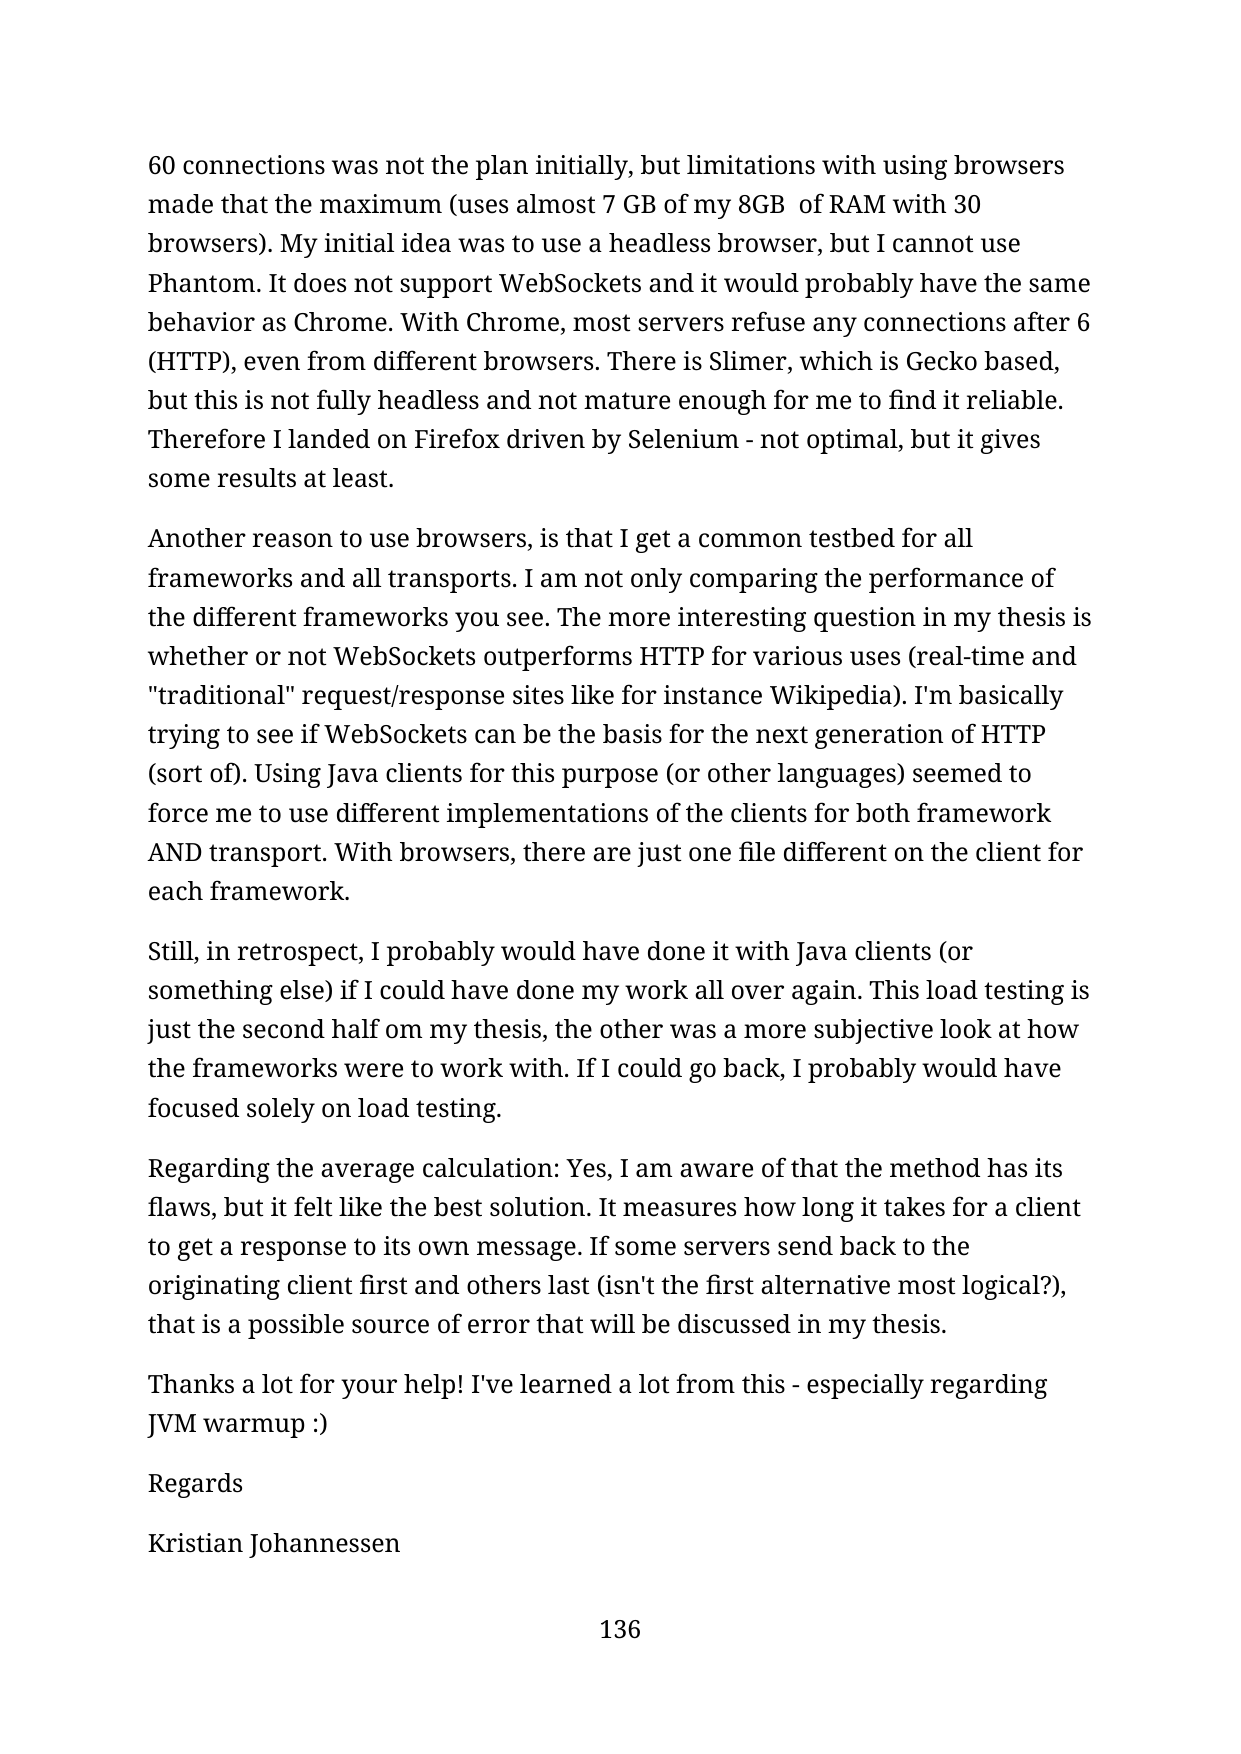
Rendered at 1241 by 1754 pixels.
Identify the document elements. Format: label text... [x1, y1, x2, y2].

text Another reason to use browsers, is that I get a common testbed for all frameworks and all transports. I am not only comparing the performance of the different frameworks you see. The more interesting question in my thesis is whether or not WebSockets outperforms HTTP for various uses (real-time and "traditional" request/response sites like for instance Wikipedia). I'm basically trying to see if WebSockets can be the basis for the next generation of HTTP (sort of). Using Java clients for this purpose (or other languages) seemed to force me to use different implementations of the clients for both framework AND transport. With browsers, there are just one file different on the client for each framework. [148, 521, 1092, 908]
text Regards [148, 1466, 1092, 1500]
text 60 connections was not the plan initially, but limitations with using browsers made that the maximum (uses almost 7 GB of my 8GB of RAM with 30 browsers). My initial idea was to use a headless browser, but I cannot use Phantom. It does not support WebSockets and it would probably have the same behavior as Chrome. With Chrome, most servers refuse any connections after 6 (HTTP), even from different browsers. There is Slimer, which is Gecko based, but this is not fully headless and not mature enough for me to find it reliable. Therefore I landed on Firefox driven by Selenium - not optimal, but it gives some results at least. [148, 148, 1092, 495]
text Kristian Johannessen [148, 1526, 1092, 1560]
text Thanks a lot for your help! I've learned a lot from this - especially regarding JVM warmup :) [148, 1367, 1092, 1440]
text Still, in retrospect, I probably would have done it with Java clients (or something else) if I could have done my work all over again. This load testing is just the second half om my thesis, the other was a more subjective look at how the frameworks were to work with. If I could go back, I probably would have focused solely on load testing. [148, 933, 1092, 1124]
text Regarding the average calculation: Yes, I am aware of that the method has its flaws, but it felt like the best solution. It measures how long it takes for a client to get a response to its own message. If some servers send back to the originating client first and others last (isn't the first alternative most logical?), that is a possible source of error that will be discussed in my thesis. [148, 1150, 1092, 1341]
